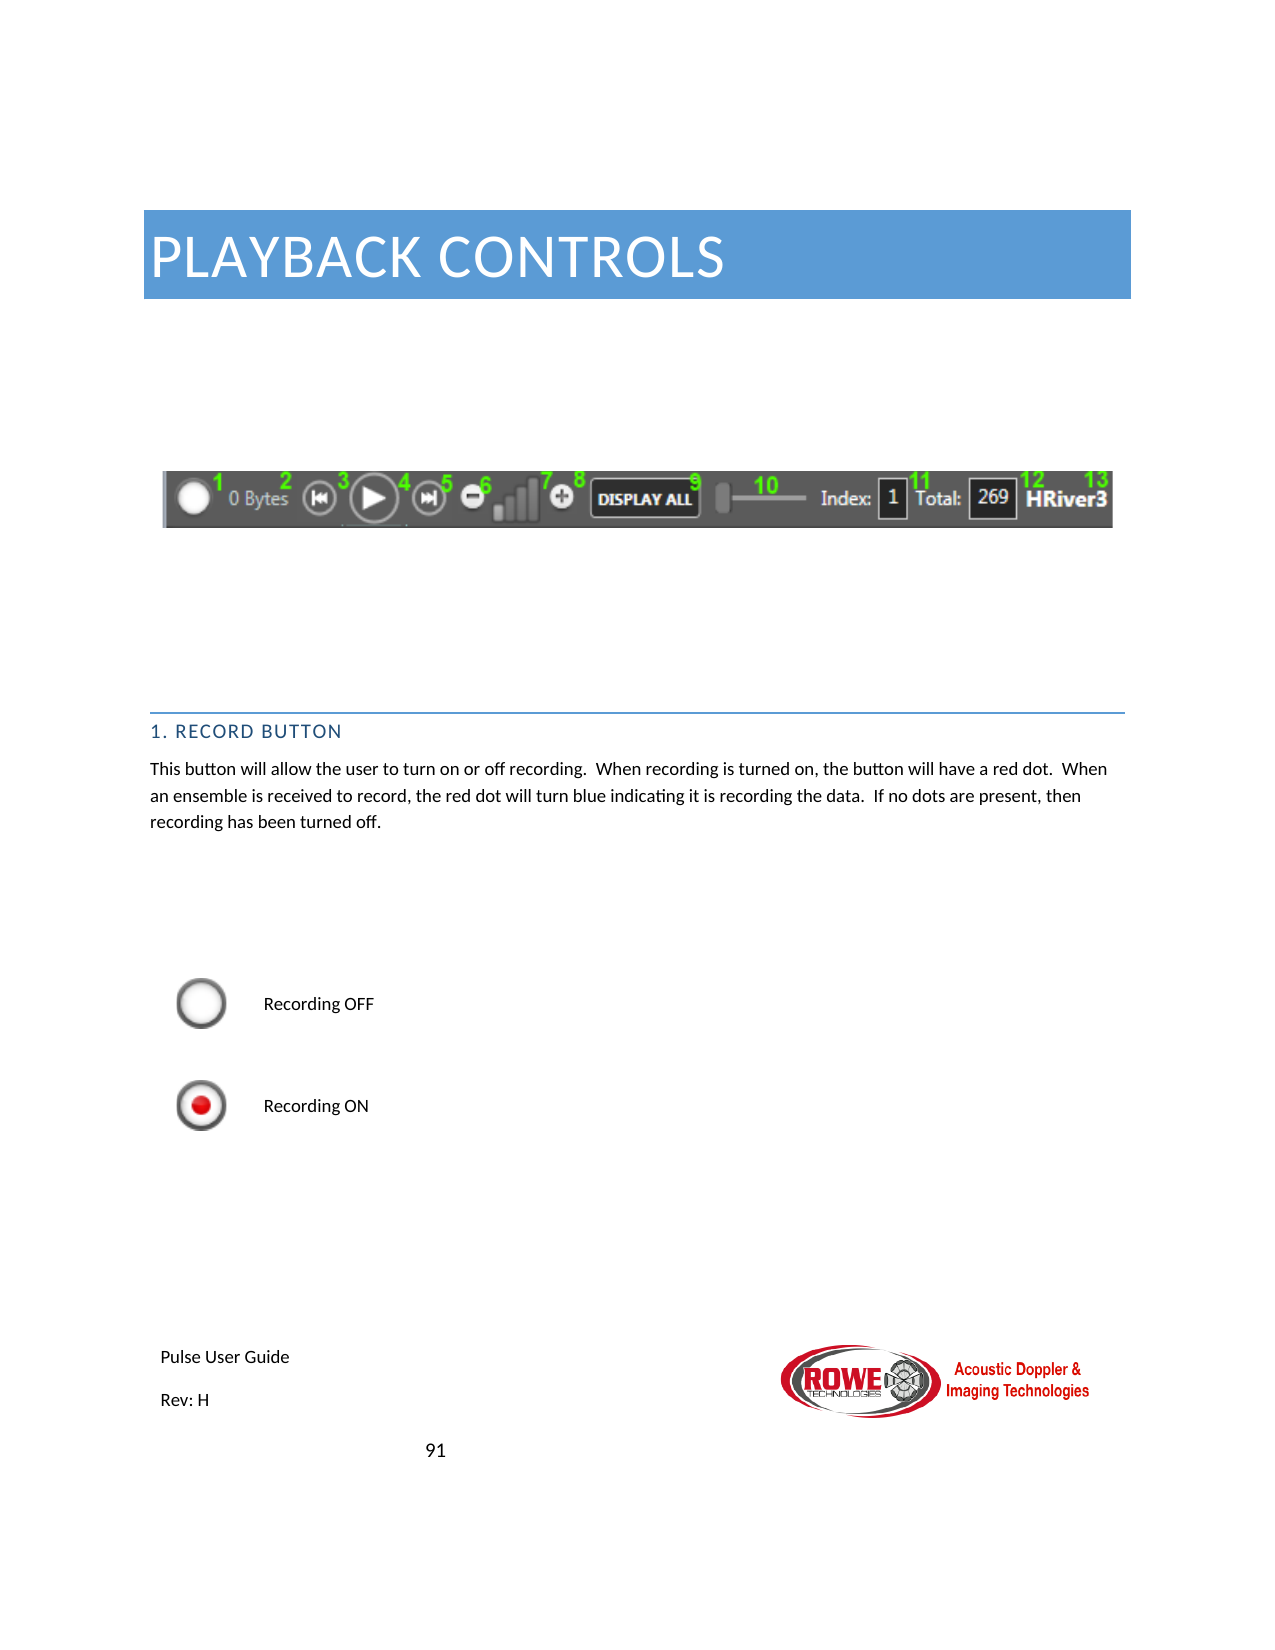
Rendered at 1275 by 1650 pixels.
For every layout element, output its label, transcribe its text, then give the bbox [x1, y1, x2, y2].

table_cell [150, 1060, 253, 1162]
table_header [150, 958, 253, 1059]
subtitle Playback Controls [150, 217, 1125, 293]
picture [176, 1080, 227, 1131]
text This button will allow the user to turn on or off recording. When recording is turned on, the button will have a red dot. When an ensemble is received to record, the red dot will turn blue indicating it is recording the data. If no dots are present, then recording has been turned off. [150, 758, 1125, 833]
picture [162, 471, 1113, 528]
subtitle 1. Record Button [150, 714, 1125, 743]
table_cell Recording ON [253, 1060, 616, 1162]
table_header Recording OFF [253, 958, 616, 1059]
picture [780, 1344, 1125, 1425]
picture [176, 978, 227, 1029]
